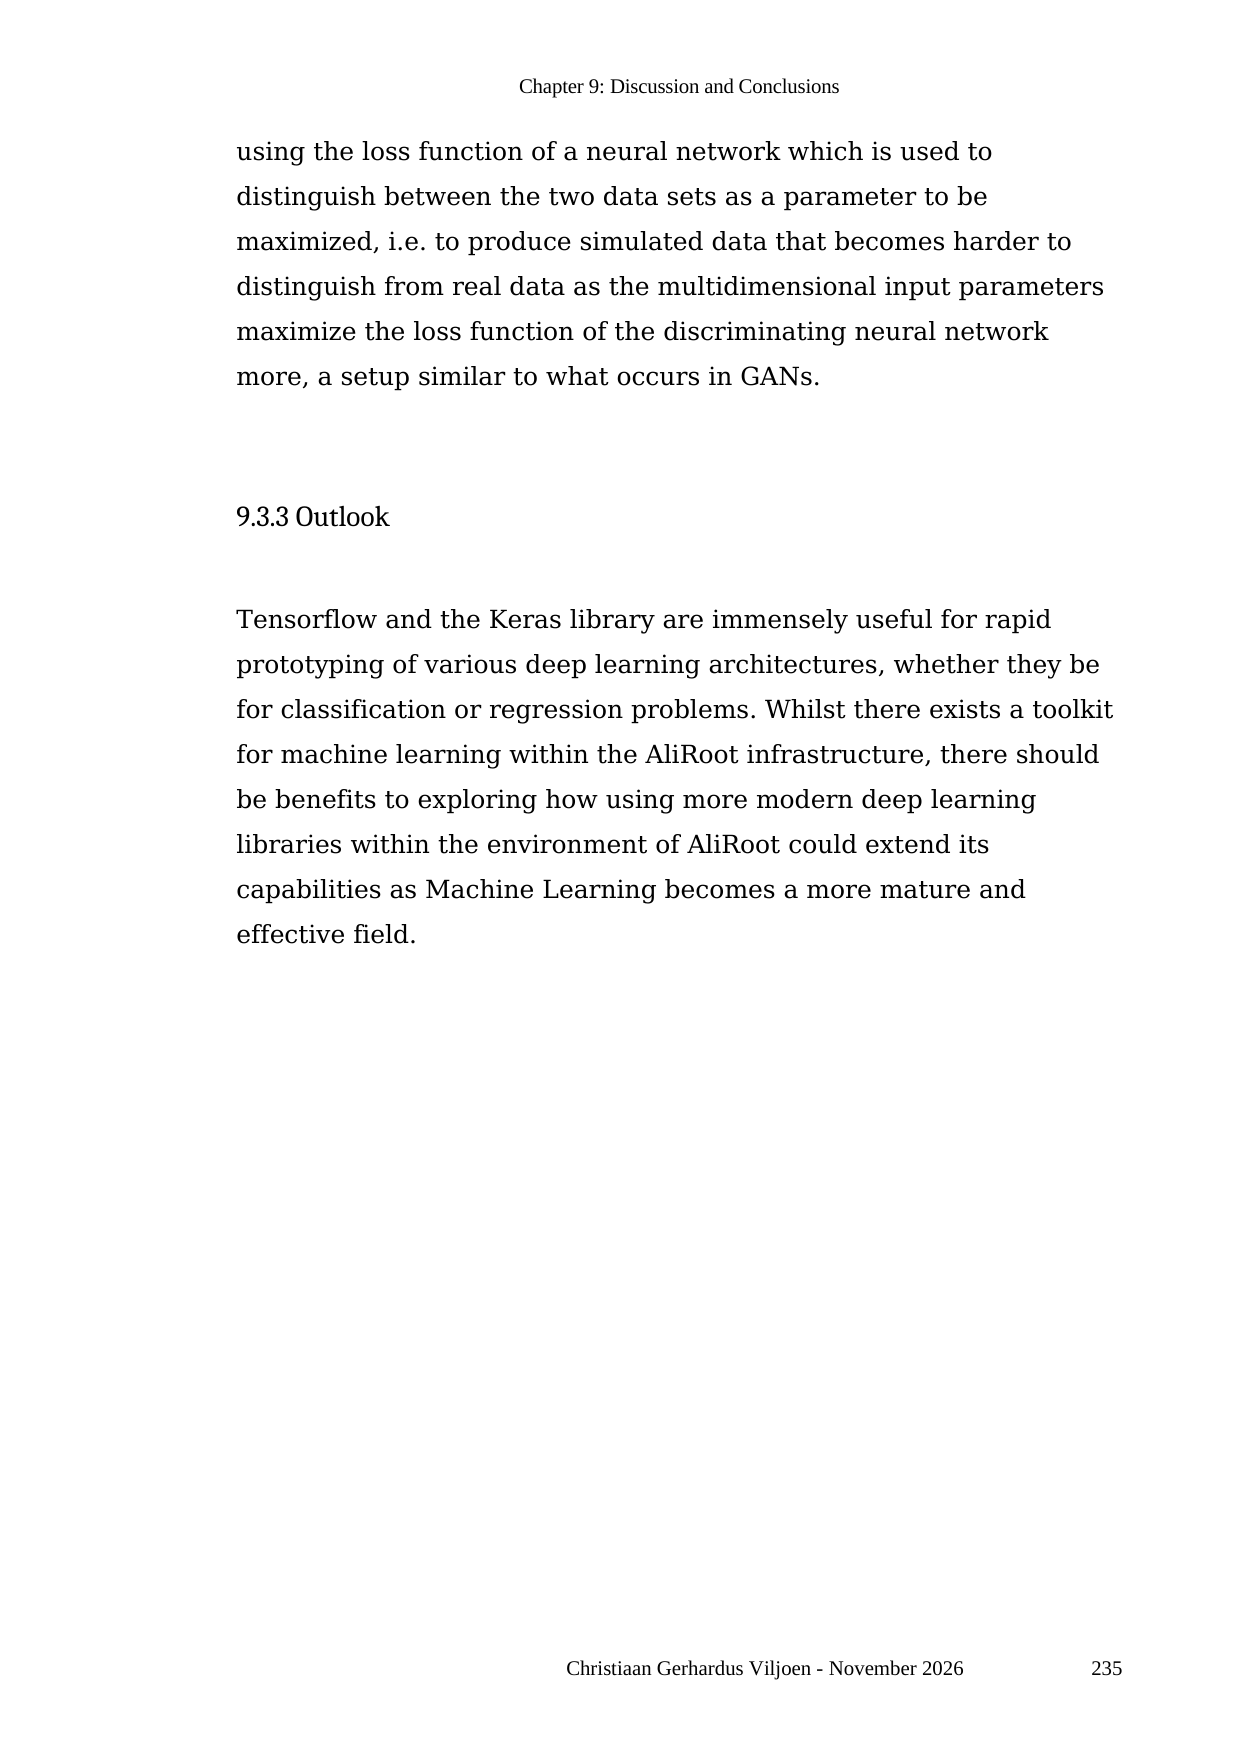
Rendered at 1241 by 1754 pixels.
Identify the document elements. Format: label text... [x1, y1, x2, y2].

text Tensorflow and the Keras library are immensely useful for rapid prototyping of various deep learning architectures, whether they be for classification or regression problems. Whilst there exists a toolkit for machine learning within the AliRoot infrastructure, there should be benefits to exploring how using more modern deep learning libraries within the environment of AliRoot could extend its capabilities as Machine Learning becomes a more mature and effective field. [236, 604, 1122, 949]
subtitle Outlook [236, 500, 1122, 534]
